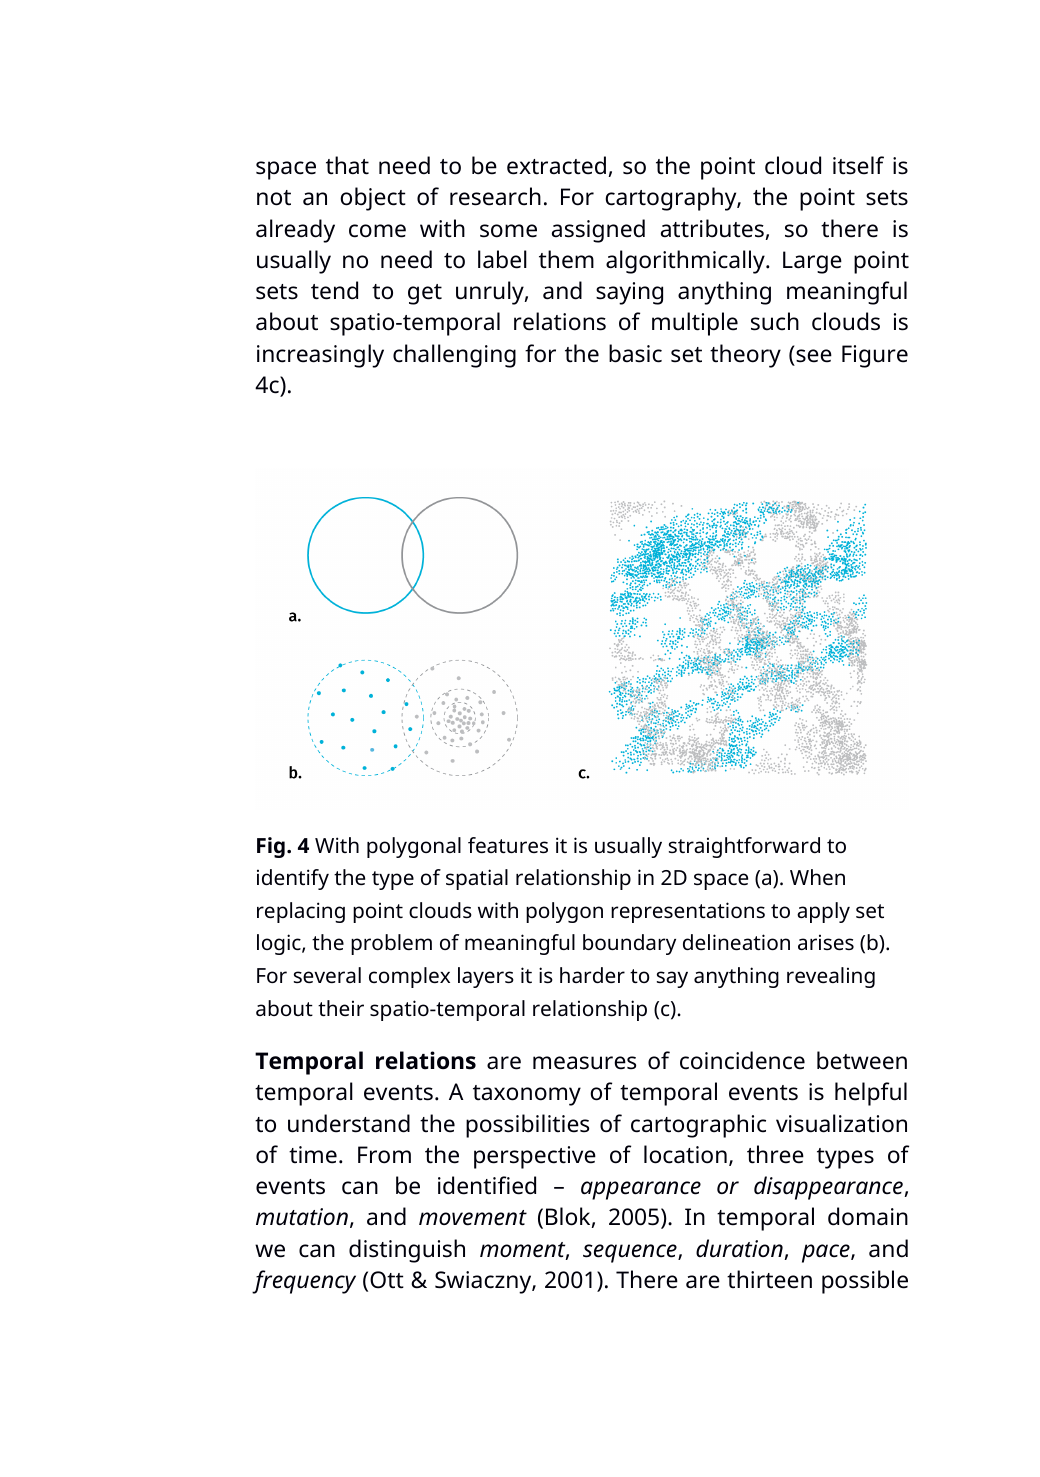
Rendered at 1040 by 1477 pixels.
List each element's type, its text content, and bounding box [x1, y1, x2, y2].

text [255, 150, 910, 400]
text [255, 1045, 910, 1295]
text Fig. 4 With polygonal features it is usually straightforward to identify the type of spatial relationship in 2D space (a). When replacing point clouds with polygon representations to apply set logic, the problem of meaningful boundary delineation arises (b). For several complex layers it is harder to say anything revealing about their spatio-temporal relationship (c). [255, 831, 910, 1022]
picture [255, 468, 910, 810]
